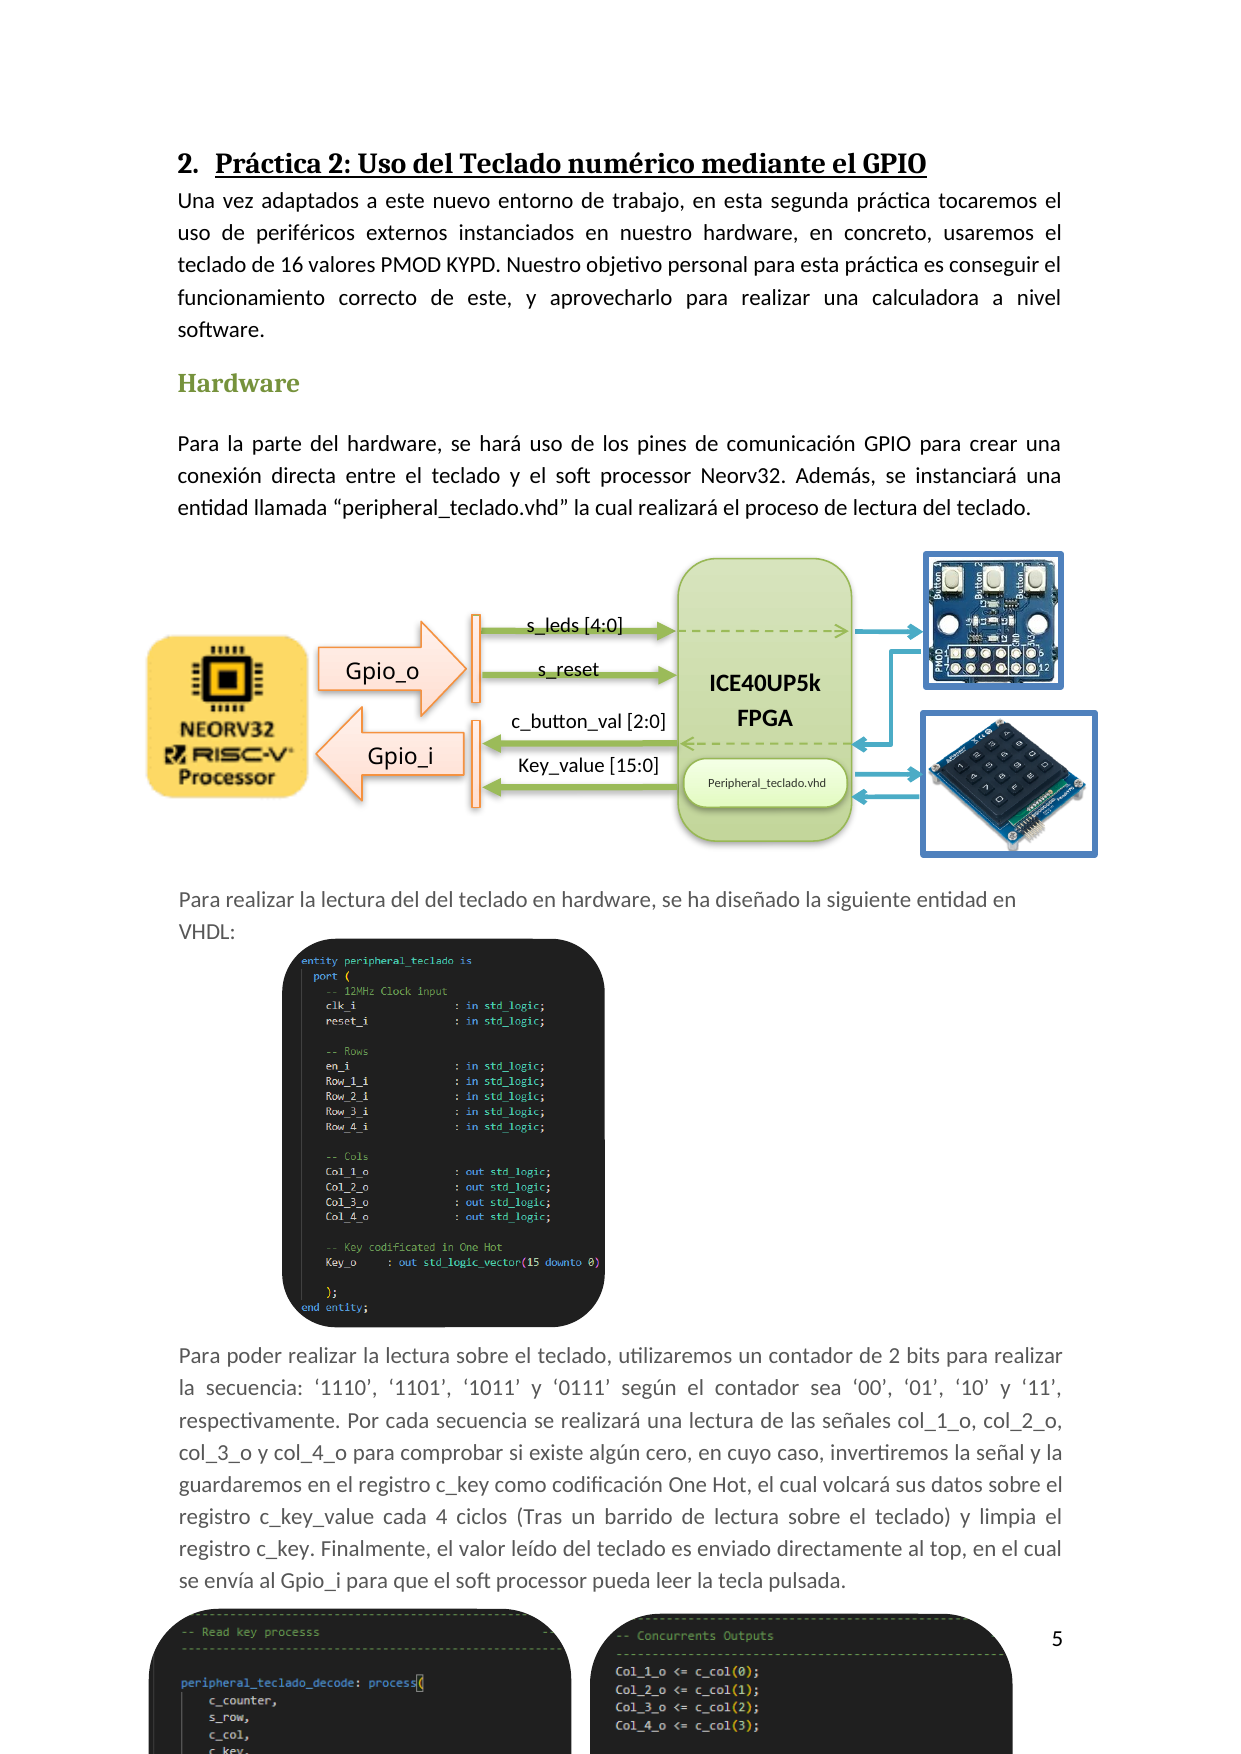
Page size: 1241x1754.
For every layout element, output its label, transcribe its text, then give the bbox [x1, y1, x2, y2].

picture [929, 557, 1058, 683]
picture [143, 629, 313, 804]
text Para realizar la lectura del del teclado en hardware, se ha diseñado la siguiente entidad en VHDL: [177, 885, 1063, 945]
text Una vez adaptados a este nuevo entorno de trabajo, en esta segunda práctica tocaremos el uso de periféricos externos instanciados en nuestro hardware, en concreto, usaremos el teclado de 16 valores PMOD KYPD. Nuestro objetivo personal para esta práctica es conseguir el funcionamiento correcto de este, y aprovecharlo para realizar una calculadora a nivel software. [177, 186, 1063, 343]
text Para poder realizar la lectura sobre el teclado, utilizaremos un contador de 2 bits para realizar la secuencia: ‘1110’, ‘1101’, ‘1011’ y ‘0111’ según el contador sea ‘00’, ‘01’, ‘10’ y ‘11’, respectivamente. Por cada secuencia se realizará una lectura de las señales col_1_o, col_2_o, col_3_o y col_4_o para comprobar si existe algún cero, en cuyo caso, invertiremos la señal y la guardaremos en el registro c_key como codificación One Hot, el cual volcará sus datos sobre el registro c_key_value cada 4 ciclos (Tras un barrido de lectura sobre el teclado) y limpia el registro c_key. Finalmente, el valor leído del teclado es enviado directamente al top, en el cual se envía al Gpio_i para que el soft processor pueda leer la tecla pulsada. [177, 1341, 1063, 1595]
picture [282, 938, 605, 1328]
picture [926, 716, 1092, 851]
text Para la parte del hardware, se hará uso de los pines de comunicación GPIO para crear una conexión directa entre el teclado y el soft processor Neorv32. Además, se instanciará una entidad llamada “peripheral_teclado.vhd” la cual realizará el proceso de lectura del teclado. [177, 429, 1063, 521]
subtitle Hardware [177, 368, 1063, 399]
subtitle Práctica 2: Uso del Teclado numérico mediante el GPIO [177, 148, 1063, 181]
